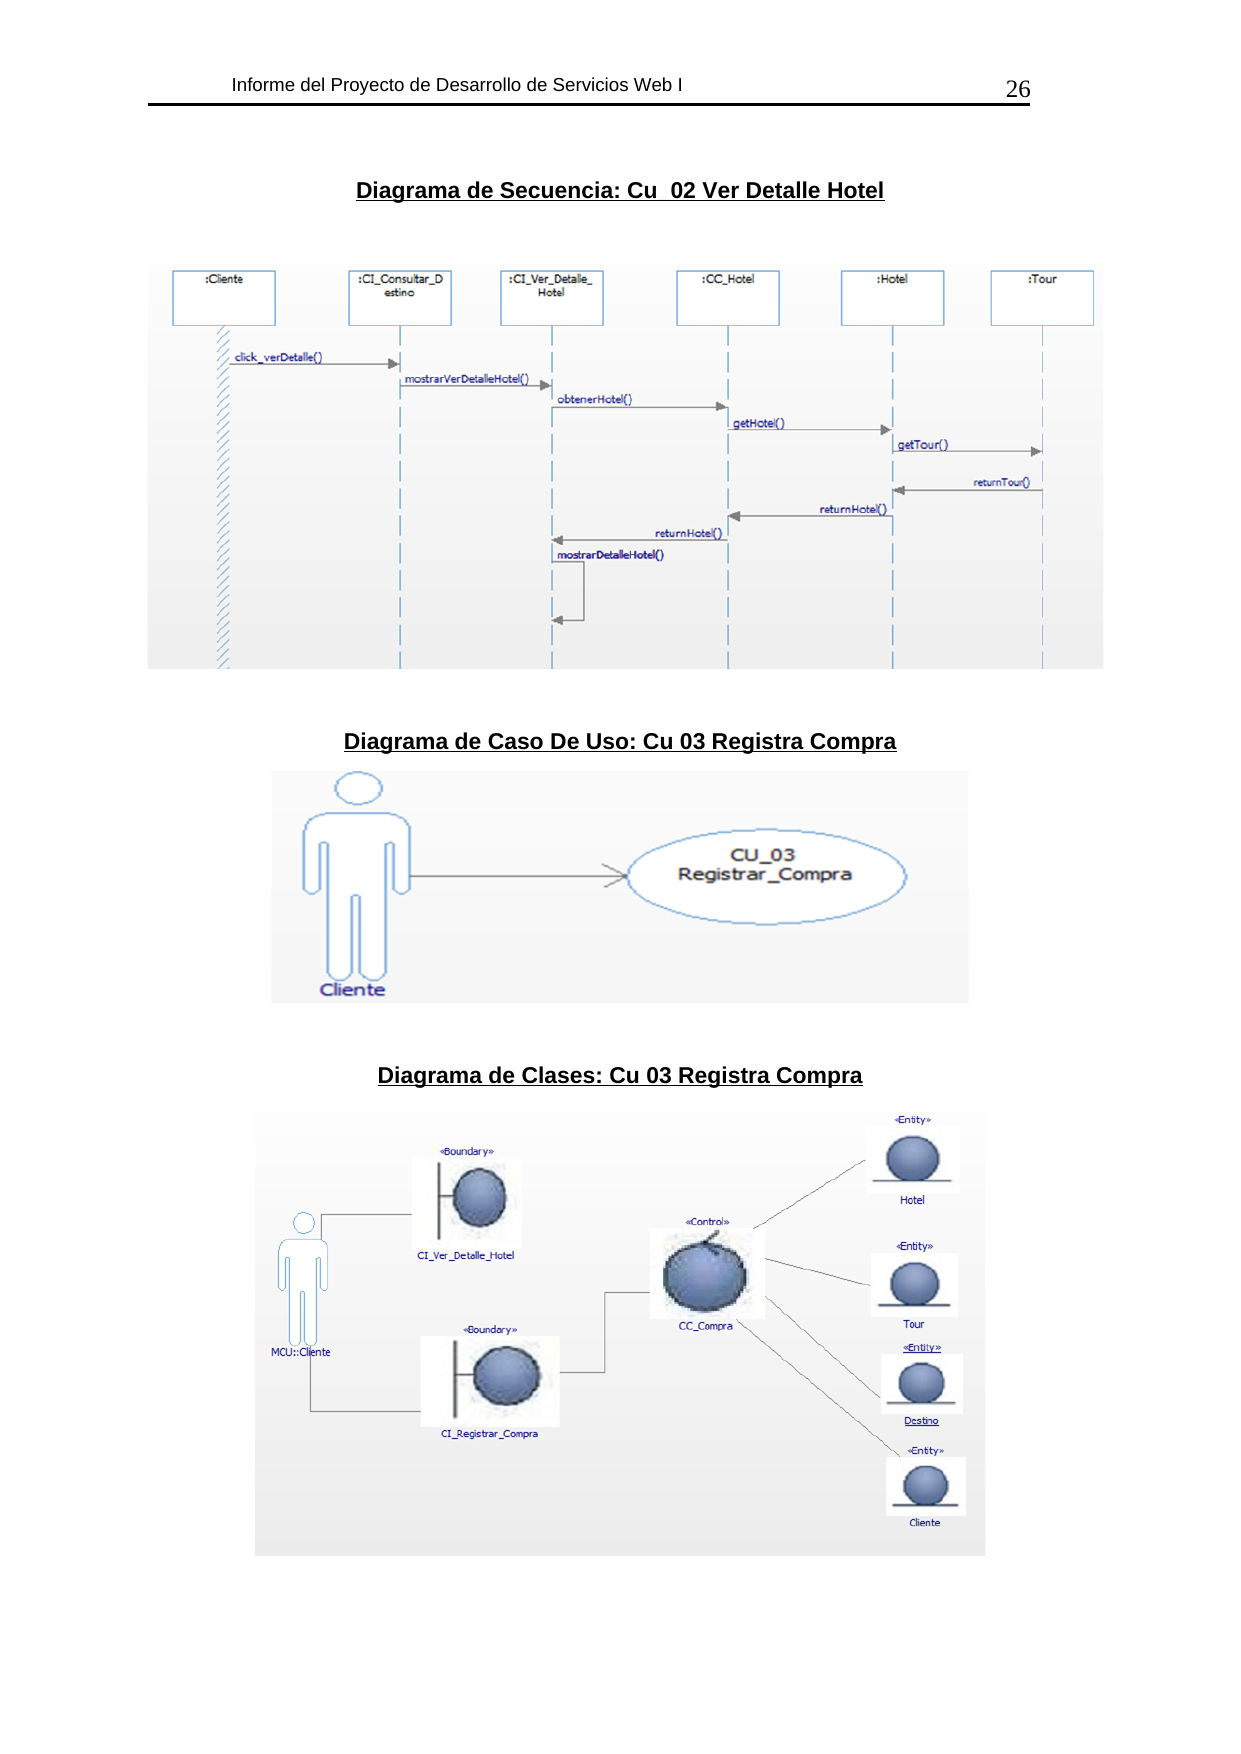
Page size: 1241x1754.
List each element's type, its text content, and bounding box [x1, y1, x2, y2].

text Diagrama de Clases: Cu 03 Registra Compra [148, 1062, 1092, 1088]
picture [254, 1105, 986, 1556]
picture [271, 771, 969, 1003]
text Diagrama de Secuencia: Cu_02 Ver Detalle Hotel [148, 177, 1092, 203]
text Diagrama de Caso De Uso: Cu 03 Registra Compra [148, 728, 1092, 754]
picture [147, 263, 1104, 669]
